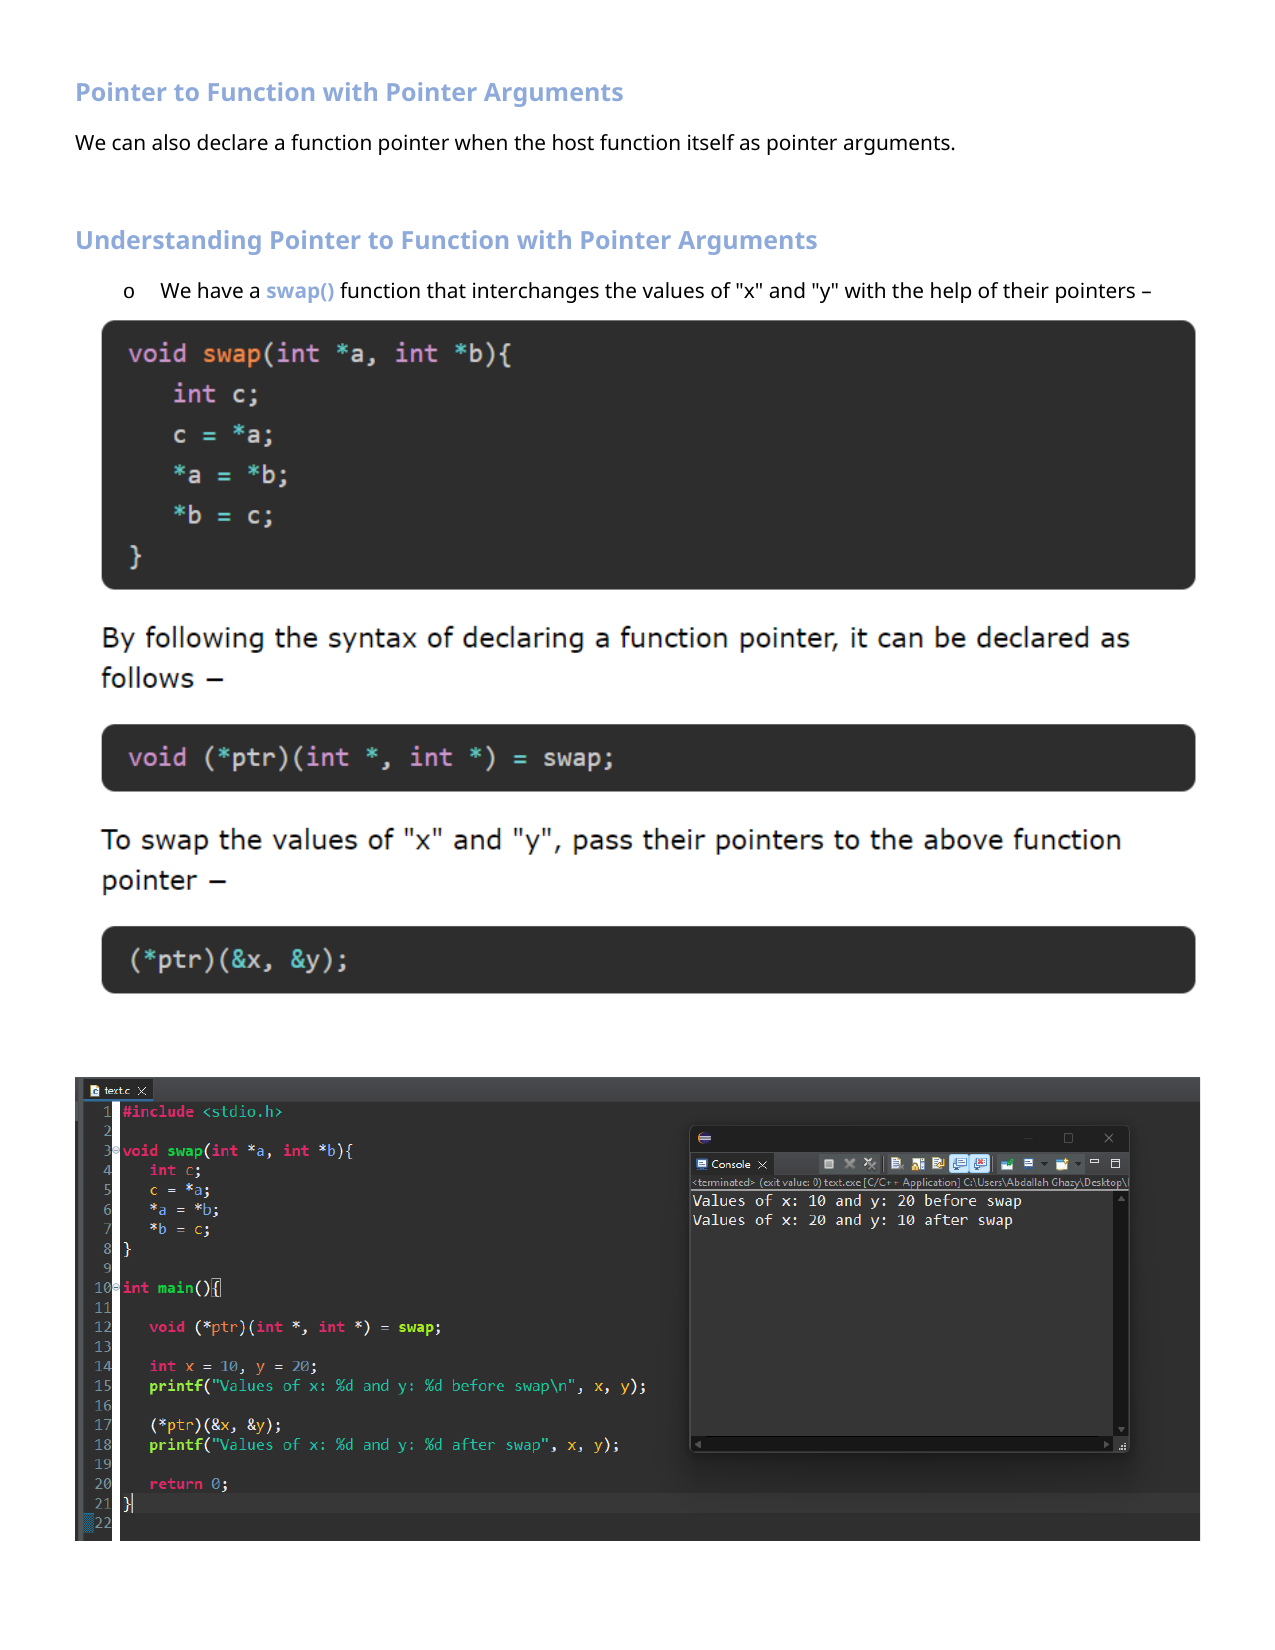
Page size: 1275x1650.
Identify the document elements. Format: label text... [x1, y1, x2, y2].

subtitle Understanding Pointer to Function with Pointer Arguments [75, 223, 1200, 257]
picture [75, 1077, 1200, 1541]
picture [75, 307, 1200, 999]
subtitle We have a swap() function that interchanges the values of "x" and "y" with the help of their pointers – [75, 276, 1200, 305]
subtitle Pointer to Function with Pointer Arguments [75, 75, 1200, 109]
text We can also declare a function pointer when the host function itself as pointer arguments. [75, 128, 1200, 157]
